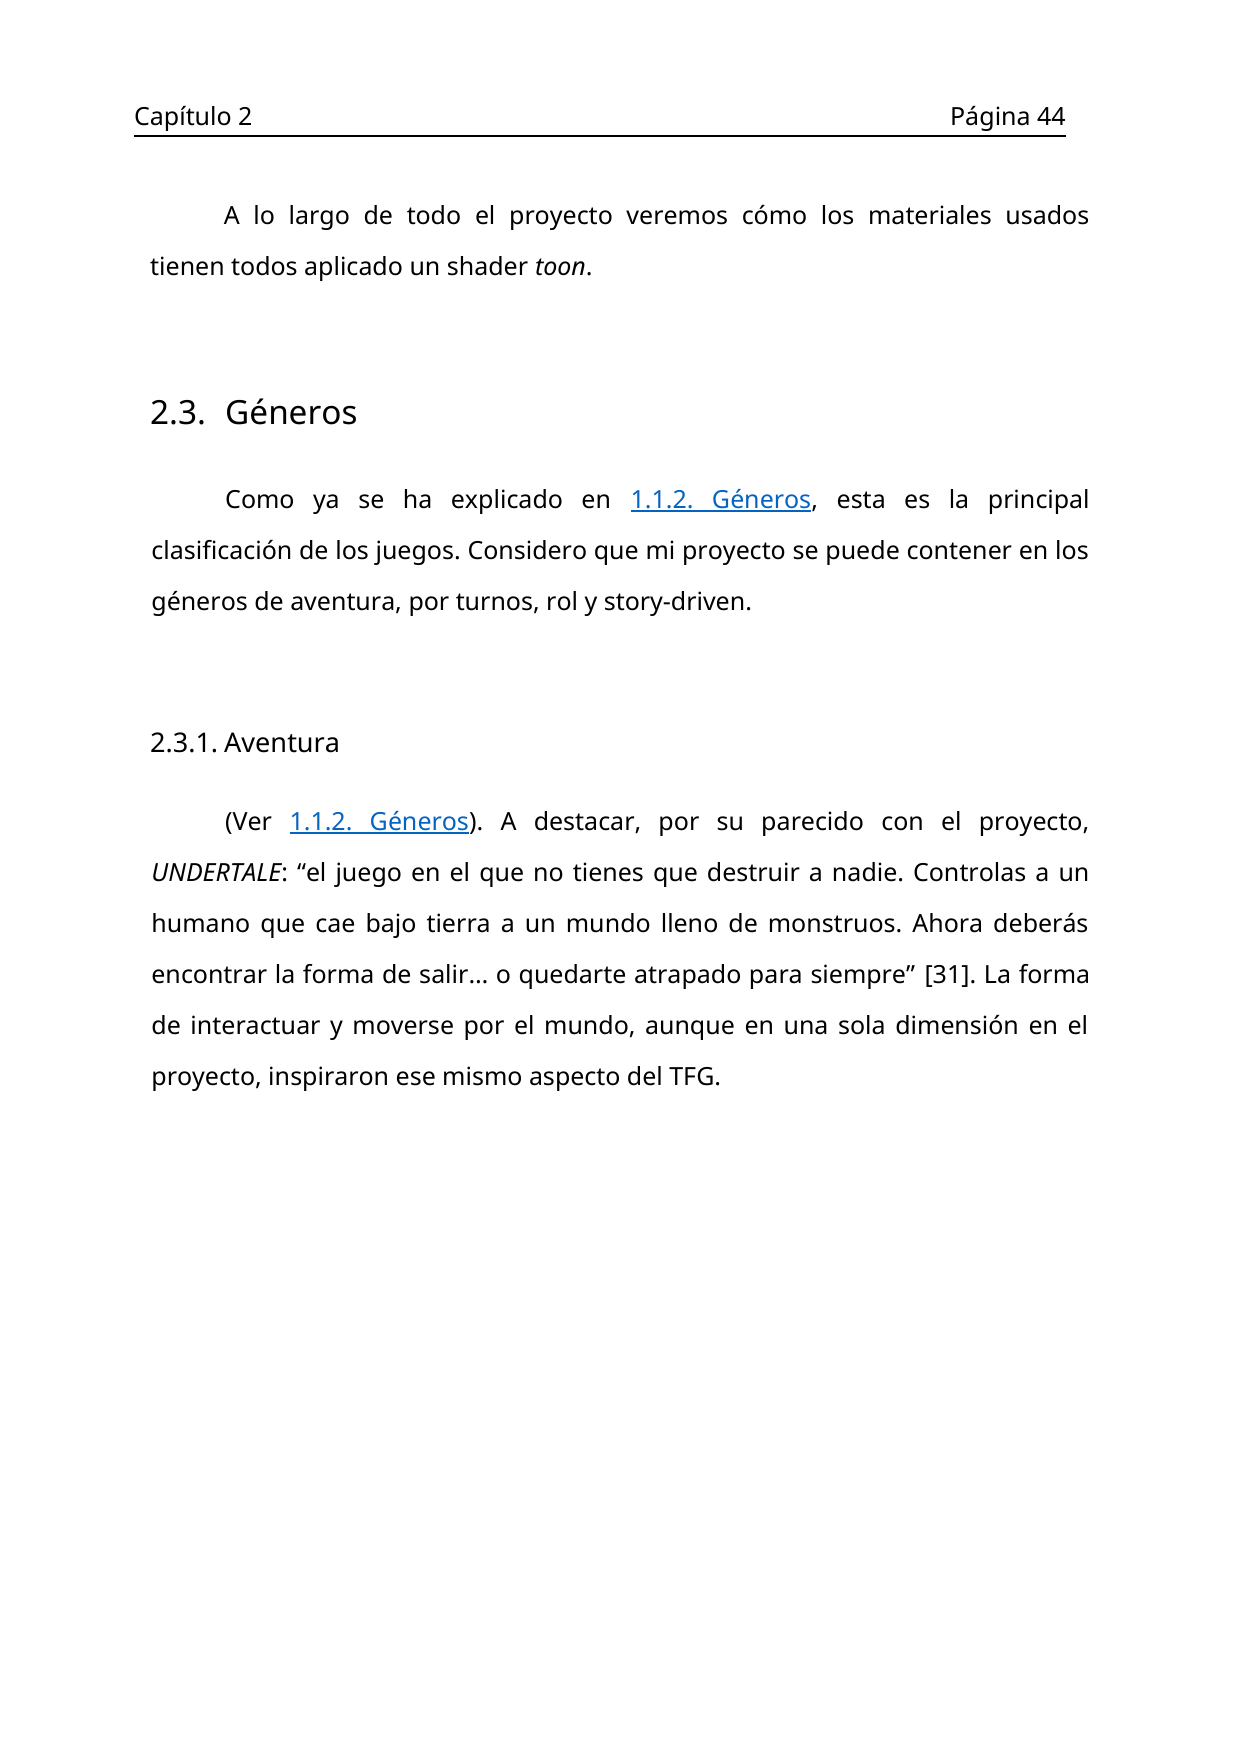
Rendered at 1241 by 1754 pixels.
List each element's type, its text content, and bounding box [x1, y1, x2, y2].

text Como ya se ha explicado en 1.1.2. Géneros, esta es la principal clasificación de los juegos. Considero que mi proyecto se puede contener en los géneros de aventura, por turnos, rol y story-driven. [151, 482, 1090, 618]
text A lo largo de todo el proyecto veremos cómo los materiales usados tienen todos aplicado un shader toon. [150, 198, 1090, 283]
text (Ver 1.1.2. Géneros). A destacar, por su parecido con el proyecto, UNDERTALE: “el juego en el que no tienes que destruir a nadie. Controlas a un humano que cae bajo tierra a un mundo lleno de monstruos. Ahora deberás encontrar la forma de salir… o quedarte atrapado para siempre” . La forma de interactuar y moverse por el mundo, aunque en una sola dimensión en el proyecto, inspiraron ese mismo aspecto del TFG. [151, 803, 1090, 1093]
subtitle Aventura [150, 723, 1090, 760]
subtitle Géneros [150, 388, 1090, 434]
